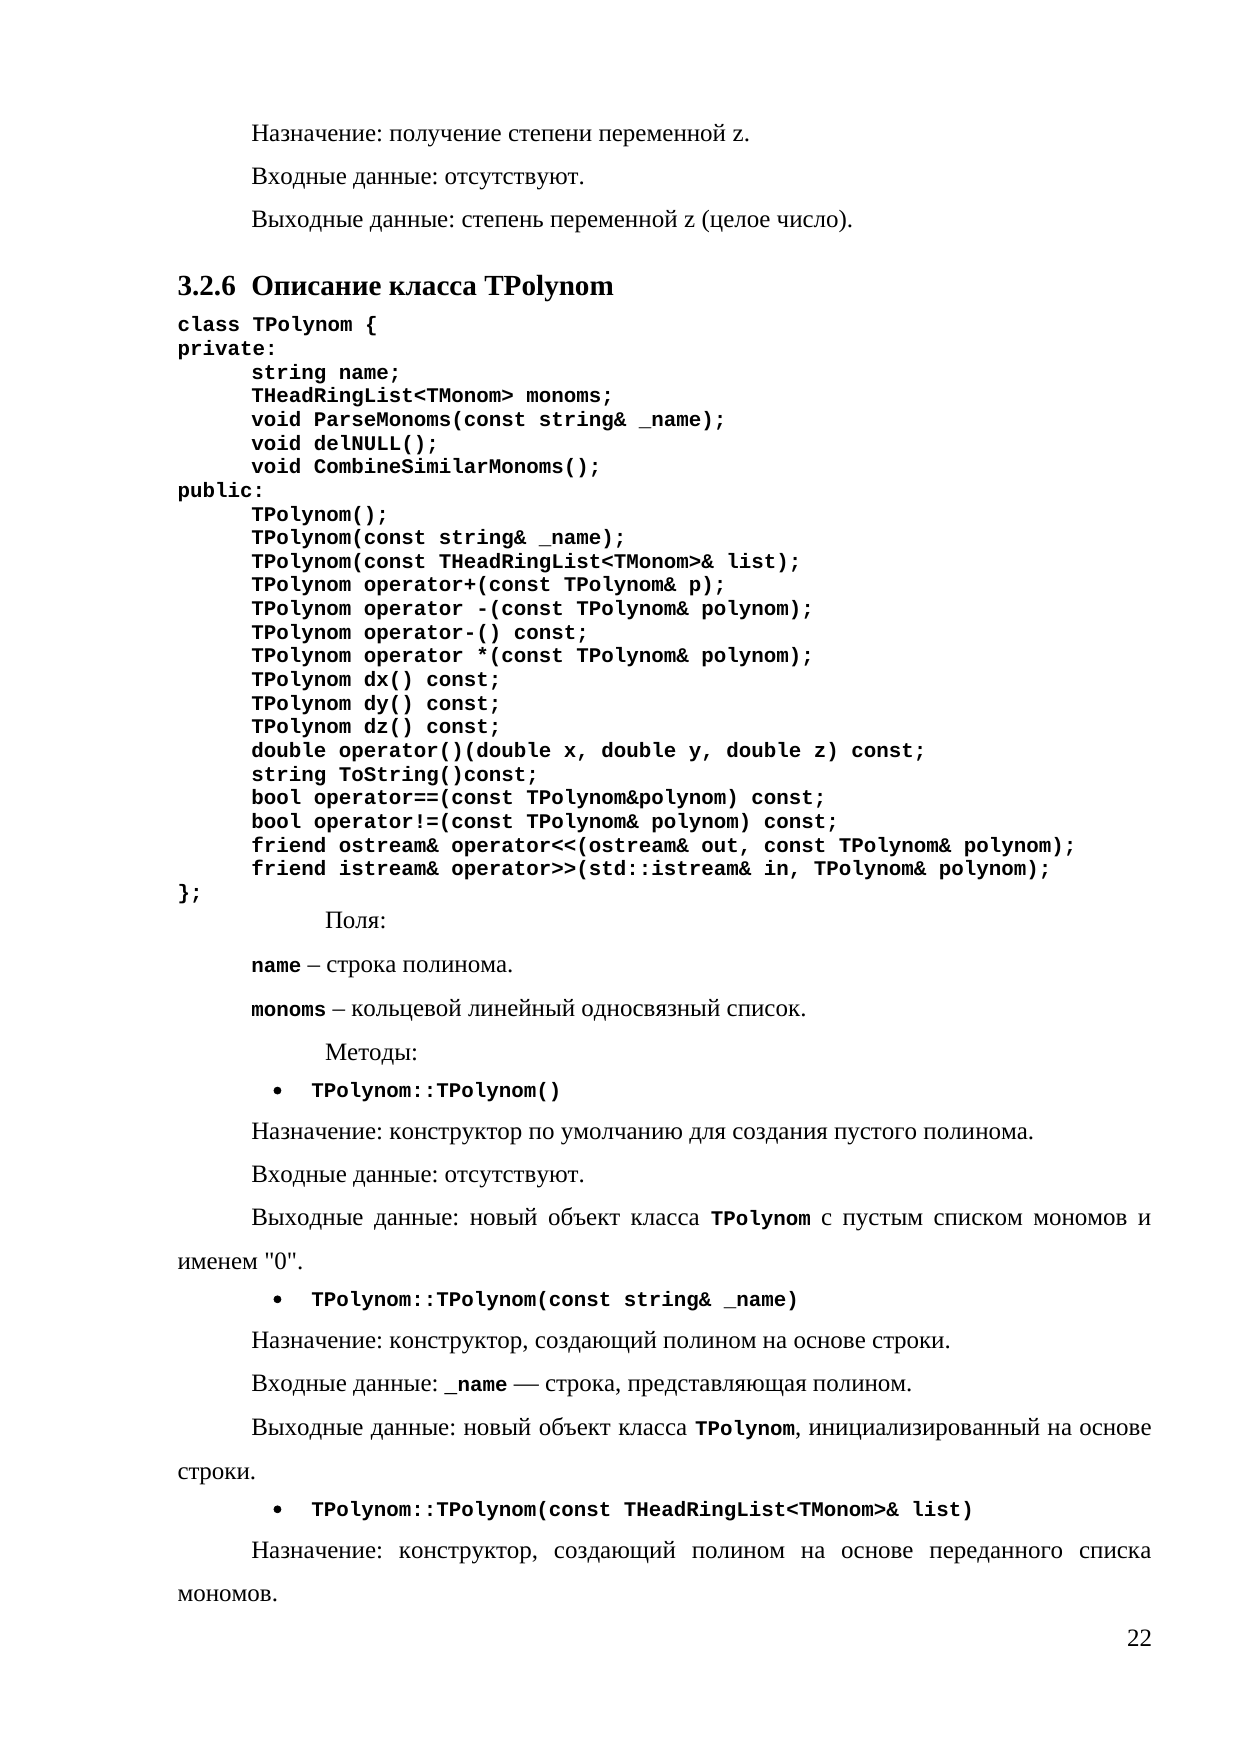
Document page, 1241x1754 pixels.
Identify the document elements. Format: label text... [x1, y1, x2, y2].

text string name; [177, 362, 1152, 385]
text TPolynom operator -(const TPolynom& polynom); [177, 598, 1152, 622]
text Выходные данные: новый объект класса TPolynom, инициализированный на основе строки. [177, 1412, 1152, 1485]
text TPolynom dz() const; [177, 716, 1152, 740]
text bool operator!=(const TPolynom& polynom) const; [177, 811, 1152, 834]
text TPolynom(); [177, 503, 1152, 527]
text private: [177, 338, 1152, 362]
text Назначение: конструктор по умолчанию для создания пустого полинома. [177, 1116, 1152, 1145]
text Назначение: конструктор, создающий полином на основе строки. [177, 1325, 1152, 1353]
list TPolynom::TPolynom(const THeadRingList<TMonom>& list) [274, 1499, 1152, 1523]
text Входные данные: отсутствуют. [177, 161, 1152, 190]
text Выходные данные: степень переменной z (целое число). [177, 204, 1152, 233]
text TPolynom operator-() const; [177, 622, 1152, 645]
text Назначение: конструктор, создающий полином на основе переданного списка мономов. [177, 1535, 1152, 1607]
list TPolynom::TPolynom(const string& _name) [274, 1289, 1152, 1313]
text Выходные данные: новый объект класса TPolynom с пустым списком мономов и именем "0". [177, 1202, 1152, 1275]
text friend ostream& operator<<(ostream& out, const TPolynom& polynom); [177, 834, 1152, 858]
text monoms – кольцевой линейный односвязный список. [177, 993, 1152, 1023]
text name – строка полинома. [177, 949, 1152, 978]
text Поля: [251, 906, 1152, 934]
text void delNULL(); [177, 433, 1152, 456]
text TPolynom(const string& _name); [177, 527, 1152, 551]
text TPolynom operator+(const TPolynom& p); [177, 574, 1152, 598]
text TPolynom dy() const; [177, 693, 1152, 716]
text Входные данные: _name — строка, представляющая полином. [177, 1368, 1152, 1397]
text string ToString()const; [177, 764, 1152, 787]
subtitle Описание класса TPolynom [177, 268, 1152, 302]
text TPolynom dx() const; [177, 669, 1152, 693]
text class TPolynom { [177, 314, 1152, 338]
text public: [177, 480, 1152, 503]
text bool operator==(const TPolynom&polynom) const; [177, 787, 1152, 811]
list TPolynom::TPolynom() [274, 1081, 1152, 1104]
text Входные данные: отсутствуют. [177, 1159, 1152, 1188]
text void ParseMonoms(const string& _name); [177, 409, 1152, 433]
text TPolynom(const THeadRingList<TMonom>& list); [177, 551, 1152, 574]
text double operator()(double x, double y, double z) const; [177, 740, 1152, 764]
text void CombineSimilarMonoms(); [177, 456, 1152, 480]
text THeadRingList<TMonom> monoms; [177, 385, 1152, 409]
text TPolynom operator *(const TPolynom& polynom); [177, 645, 1152, 669]
text friend istream& operator>>(std::istream& in, TPolynom& polynom); [177, 858, 1152, 882]
text Методы: [251, 1037, 1152, 1066]
text Назначение: получение степени переменной z. [177, 118, 1152, 147]
text }; [177, 882, 1152, 906]
